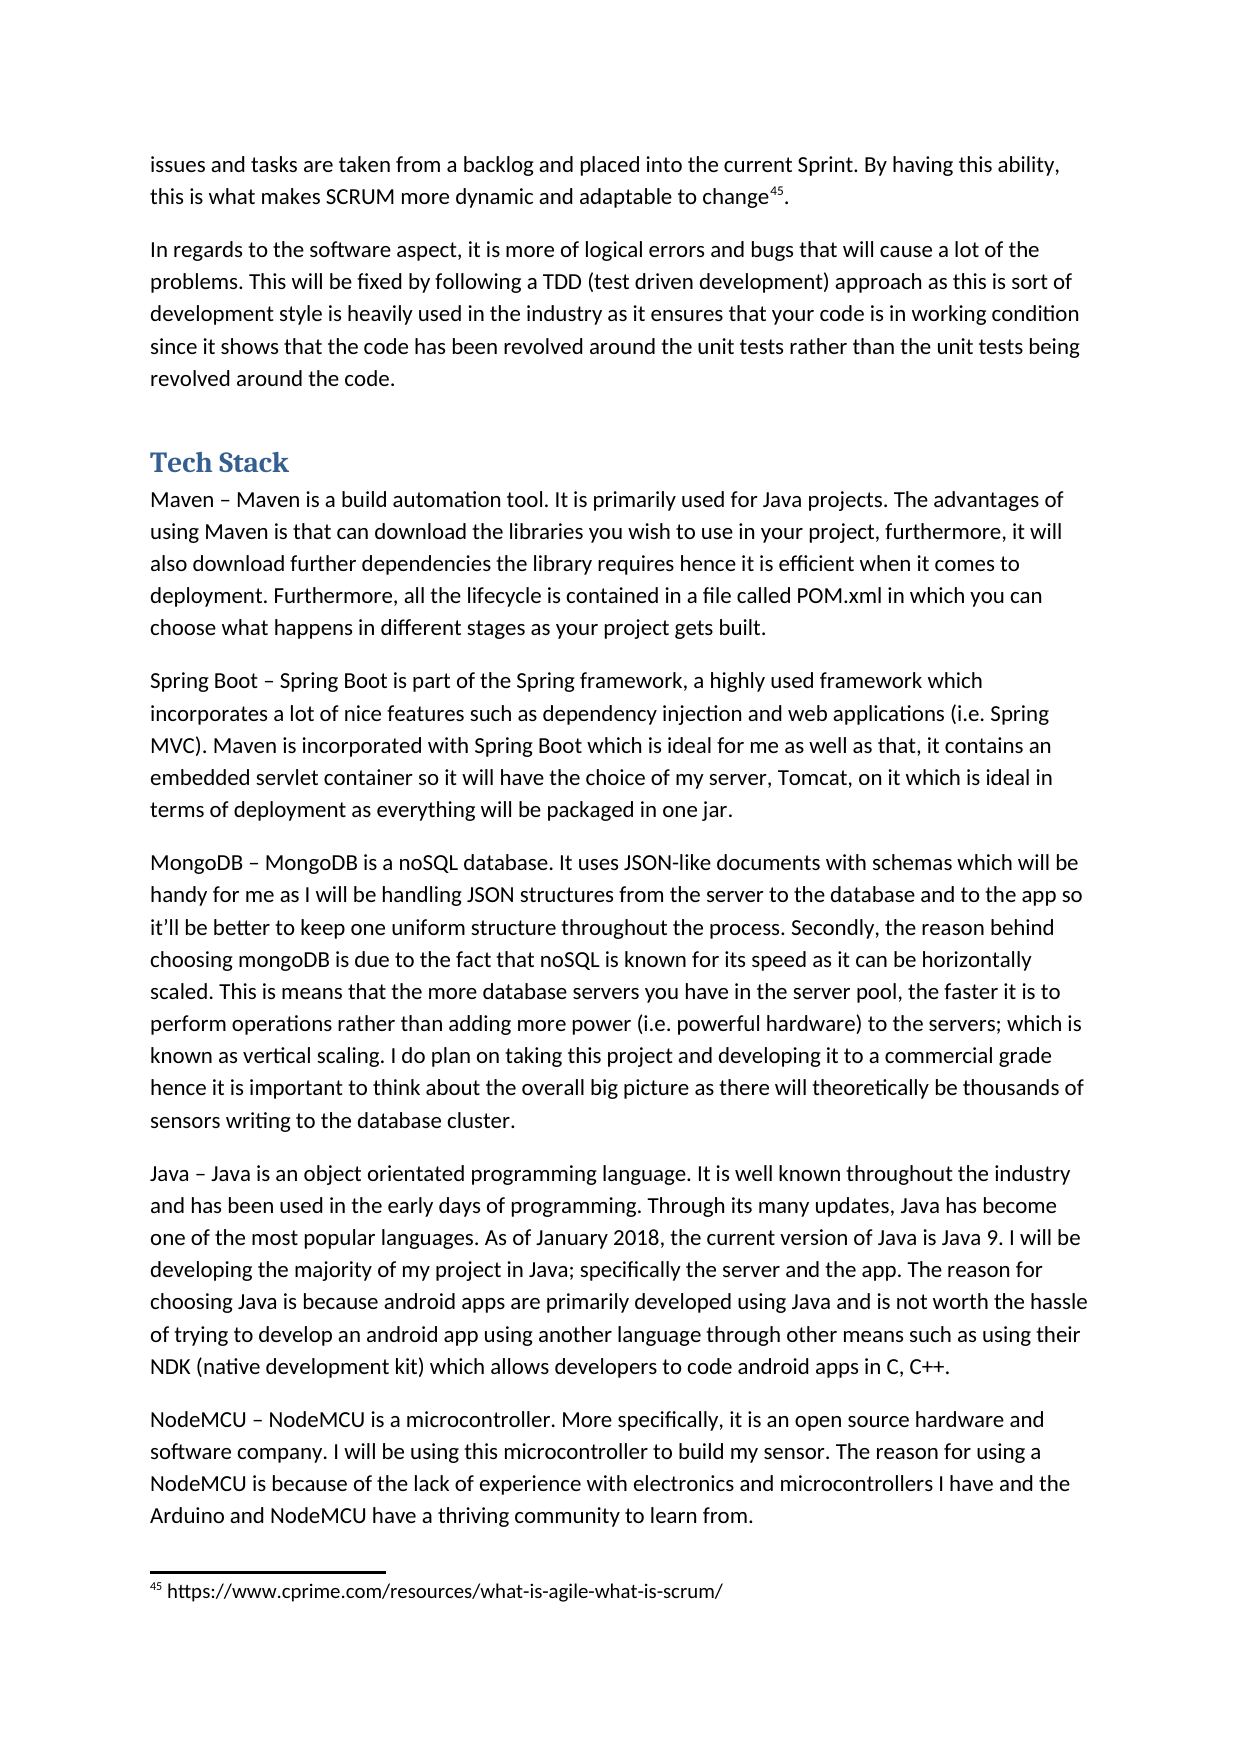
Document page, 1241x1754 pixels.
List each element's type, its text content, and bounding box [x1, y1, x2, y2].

text Maven – Maven is a build automation tool. It is primarily used for Java projects. The advantages of using Maven is that can download the libraries you wish to use in your project, furthermore, it will also download further dependencies the library requires hence it is efficient when it comes to deployment. Furthermore, all the lifecycle is contained in a file called POM.xml in which you can choose what happens in different stages as your project gets built. [150, 485, 1090, 641]
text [150, 150, 1090, 210]
text MongoDB – MongoDB is a noSQL database. It uses JSON-like documents with schemas which will be handy for me as I will be handling JSON structures from the server to the database and to the app so it’ll be better to keep one uniform structure throughout the process. Secondly, the reason behind choosing mongoDB is due to the fact that noSQL is known for its speed as it can be horizontally scaled. This is means that the more database servers you have in the server pool, the faster it is to perform operations rather than adding more power (i.e. powerful hardware) to the servers; which is known as vertical scaling. I do plan on taking this project and developing it to a commercial grade hence it is important to think about the overall big picture as there will theoretically be thousands of sensors writing to the database cluster. [150, 848, 1090, 1134]
text Java – Java is an object orientated programming language. It is well known throughout the industry and has been used in the early days of programming. Through its many updates, Java has become one of the most popular languages. As of January 2018, the current version of Java is Java 9. I will be developing the majority of my project in Java; specifically the server and the app. The reason for choosing Java is because android apps are primarily developed using Java and is not worth the hassle of trying to develop an android app using another language through other means such as using their NDK (native development kit) which allows developers to code android apps in C, C++. [150, 1159, 1090, 1380]
subtitle Tech Stack [150, 446, 1090, 480]
text NodeMCU – NodeMCU is a microcontroller. More specifically, it is an open source hardware and software company. I will be using this microcontroller to build my sensor. The reason for using a NodeMCU is because of the lack of experience with electronics and microcontrollers I have and the Arduino and NodeMCU have a thriving community to learn from. [150, 1405, 1090, 1529]
text Spring Boot – Spring Boot is part of the Spring framework, a highly used framework which incorporates a lot of nice features such as dependency injection and web applications (i.e. Spring MVC). Maven is incorporated with Spring Boot which is ideal for me as well as that, it contains an embedded servlet container so it will have the choice of my server, Tomcat, on it which is ideal in terms of deployment as everything will be packaged in one jar. [150, 666, 1090, 823]
text In regards to the software aspect, it is more of logical errors and bugs that will cause a lot of the problems. This will be fixed by following a TDD (test driven development) approach as this is sort of development style is heavily used in the industry as it ensures that your code is in working condition since it shows that the code has been revolved around the unit tests rather than the unit tests being revolved around the code. [150, 235, 1090, 392]
